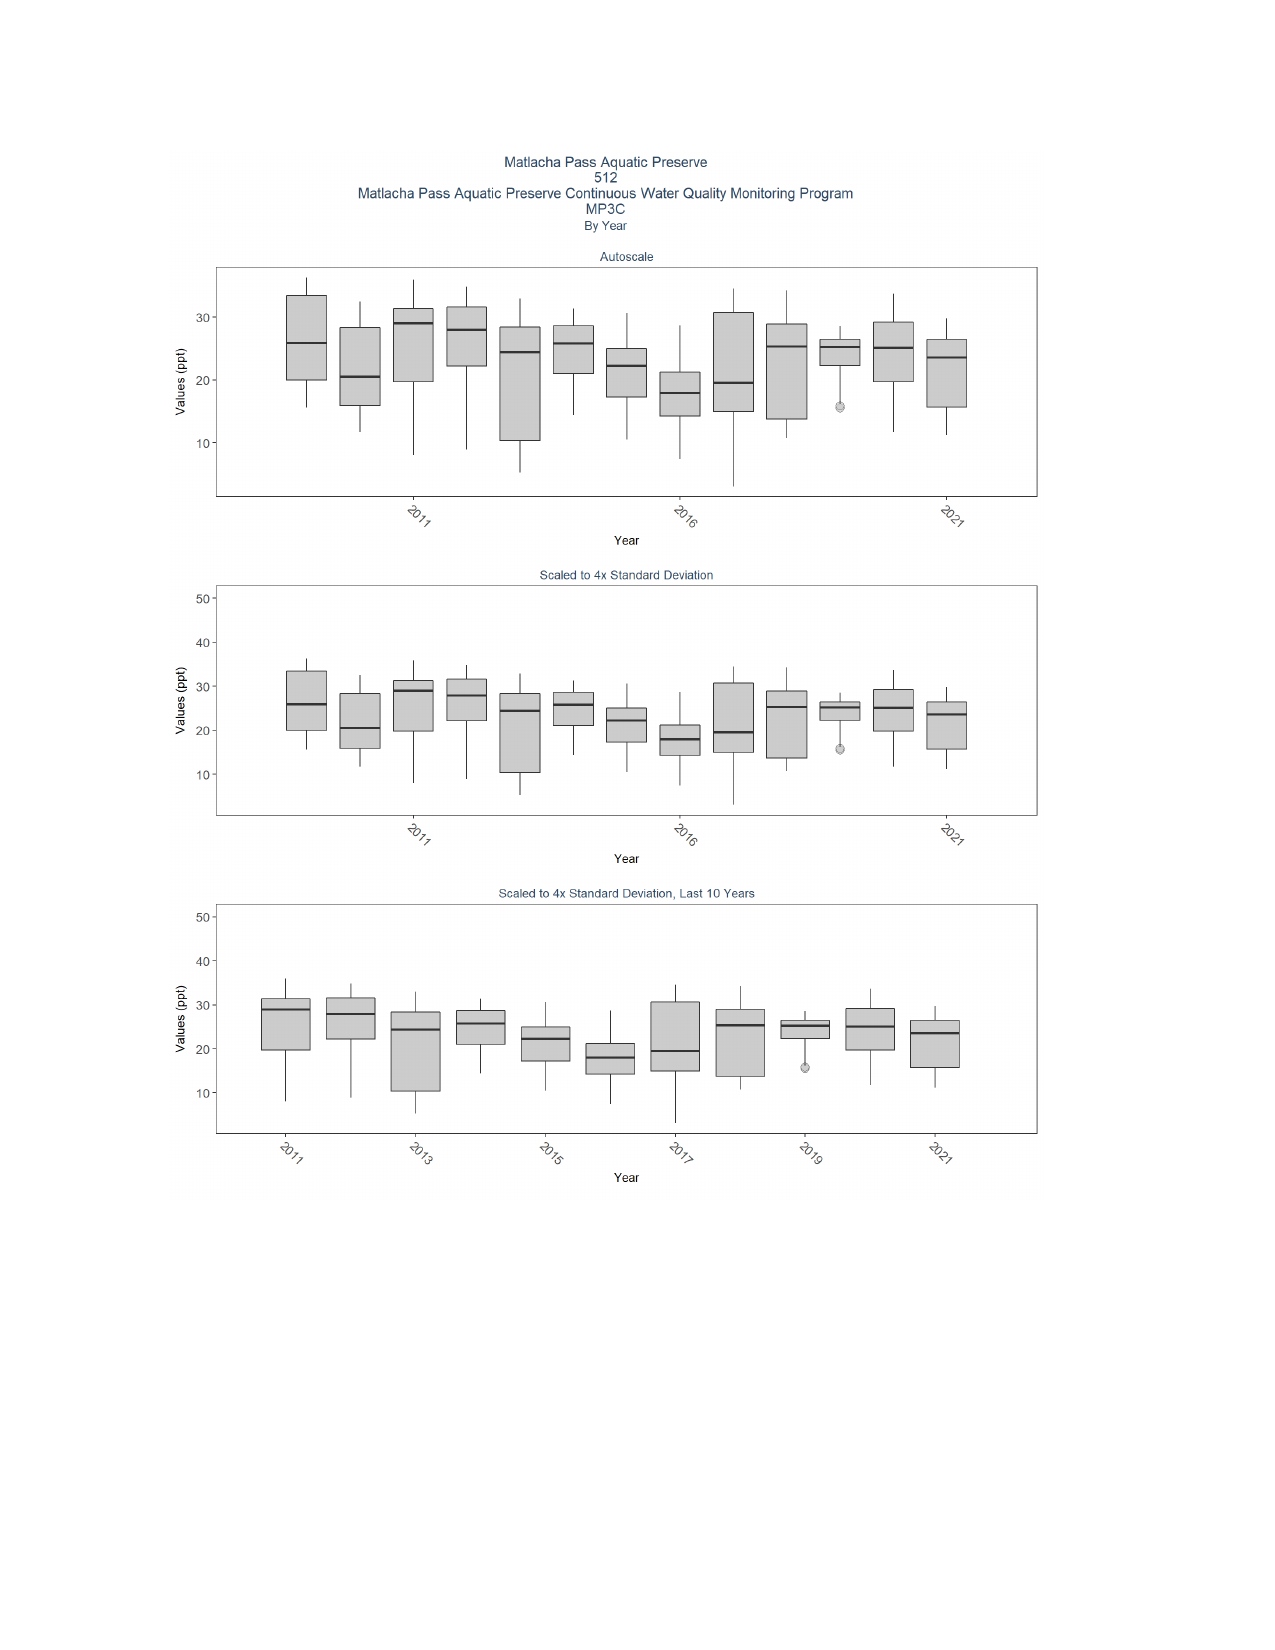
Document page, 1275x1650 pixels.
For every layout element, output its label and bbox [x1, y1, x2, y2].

picture [168, 150, 1044, 1200]
